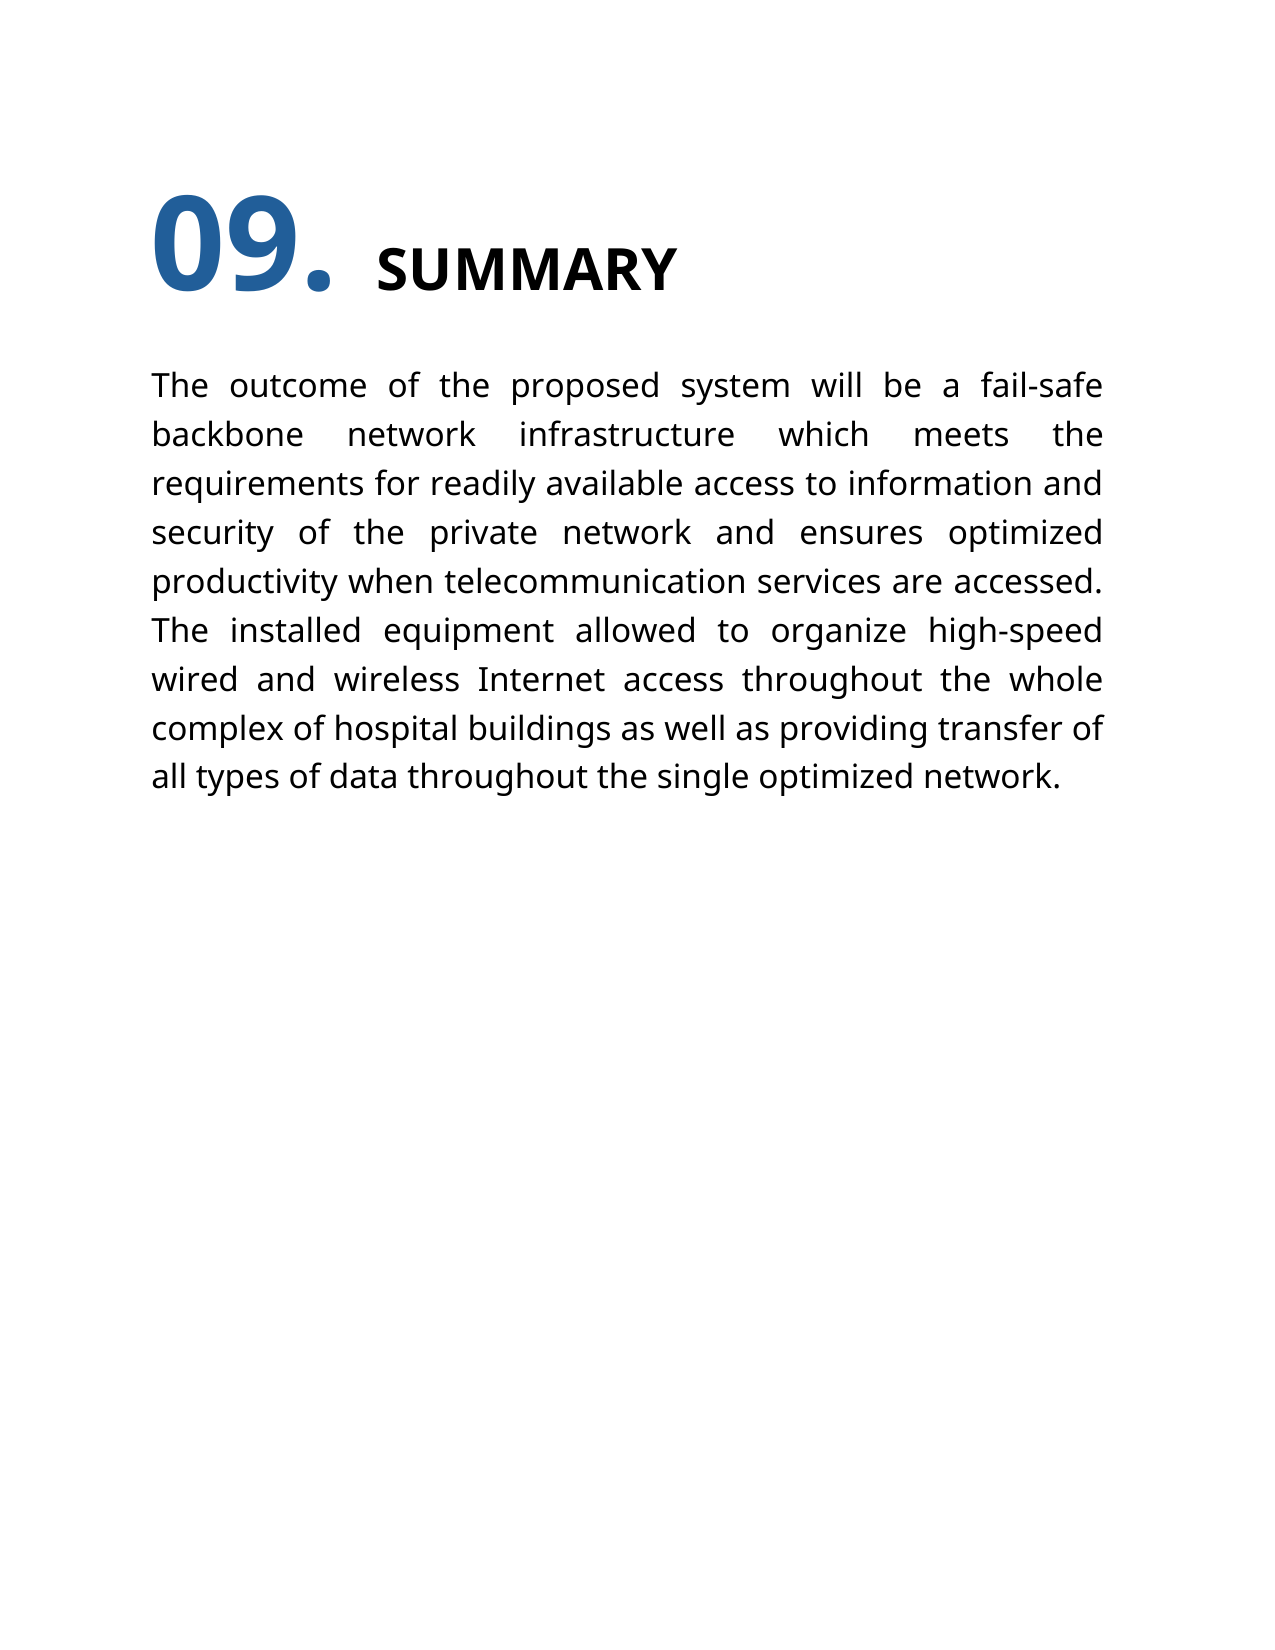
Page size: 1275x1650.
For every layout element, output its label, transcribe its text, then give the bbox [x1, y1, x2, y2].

text The outcome of the proposed system will be a fail-safe backbone network infrastructure which meets the requirements for readily available access to information and security of the private network and ensures optimized productivity when telecommunication services are accessed. The installed equipment allowed to organize high-speed wired and wireless Internet access throughout the whole complex of hospital buildings as well as providing transfer of all types of data throughout the single optimized network. [151, 362, 1104, 799]
text 09. SUMMARY [150, 150, 1125, 329]
